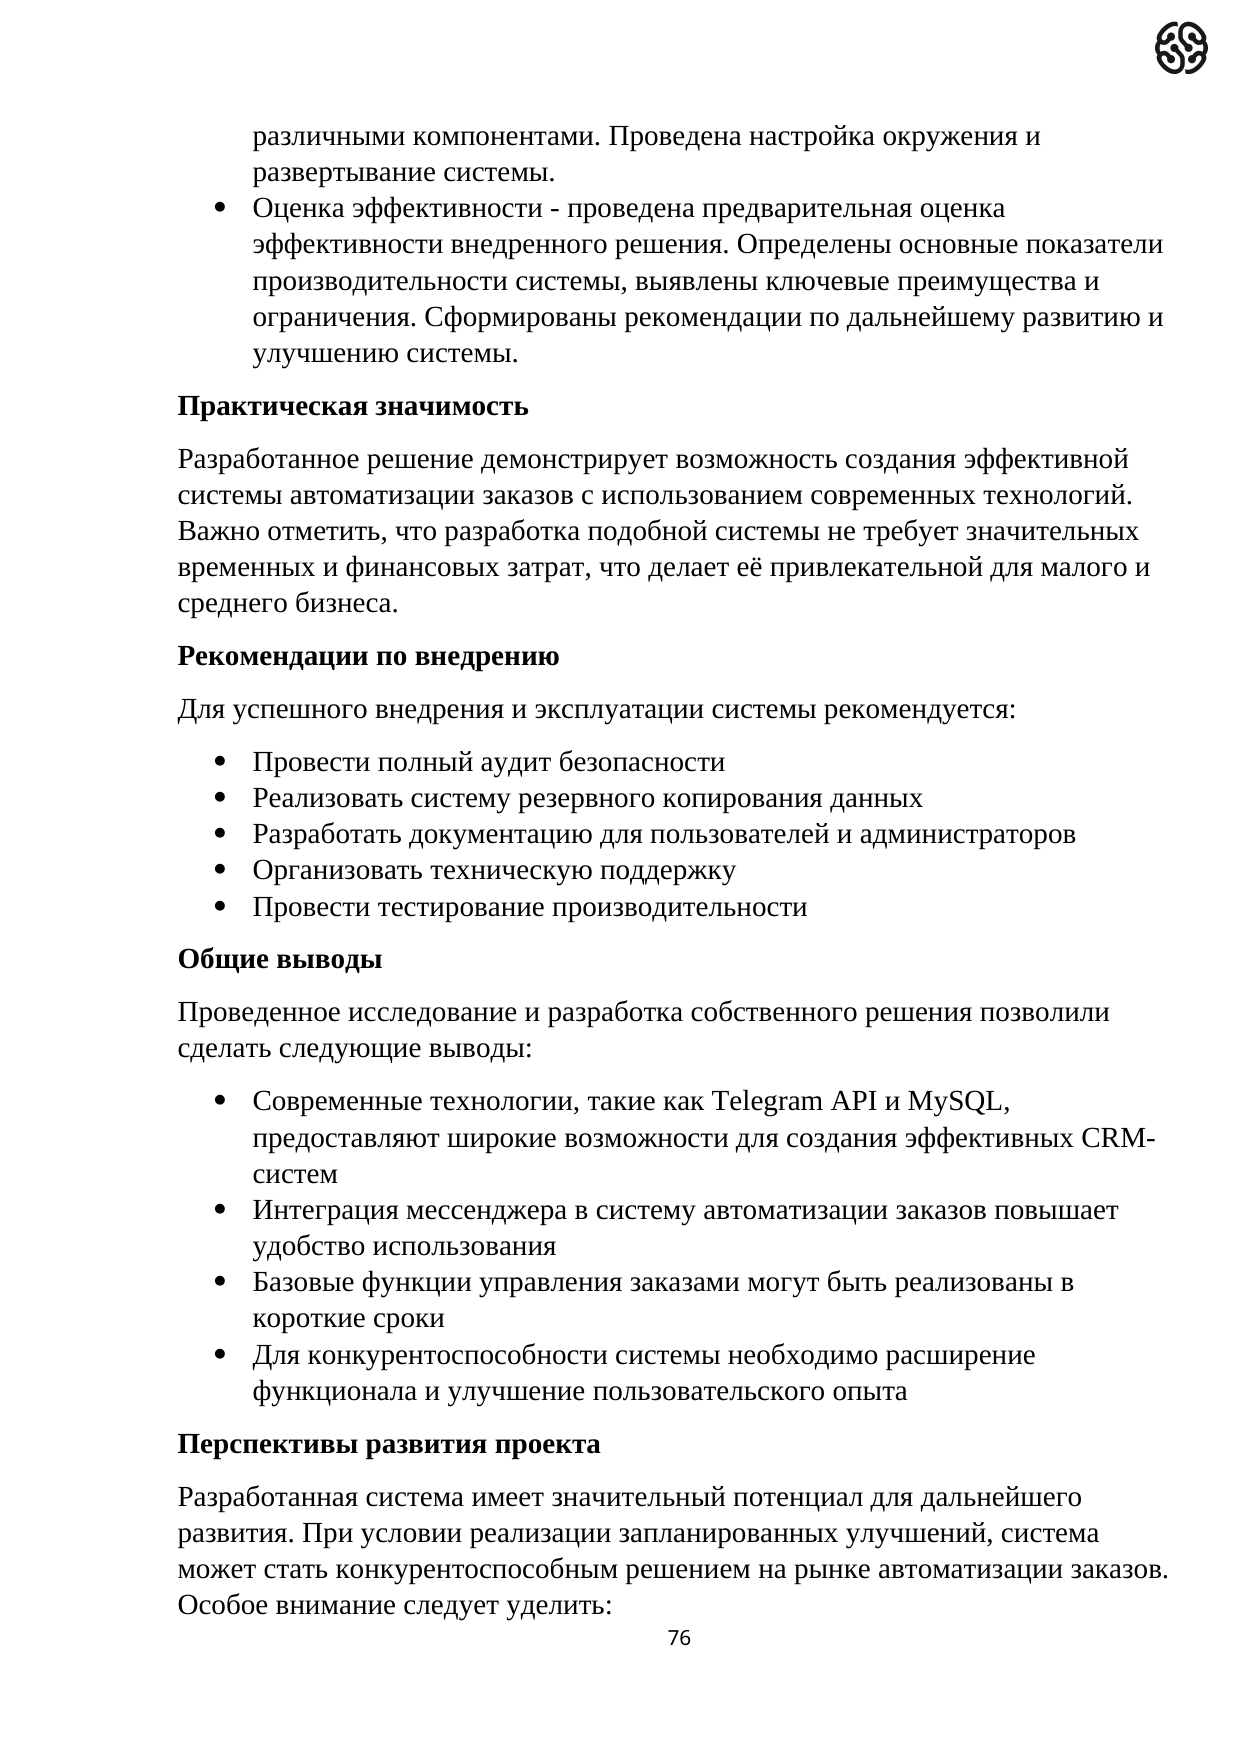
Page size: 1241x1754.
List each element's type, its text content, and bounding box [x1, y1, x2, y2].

text Разработанная система имеет значительный потенциал для дальнейшего развития. При условии реализации запланированных улучшений, система может стать конкурентоспособным решением на рынке автоматизации заказов. Особое внимание следует уделить: [177, 1479, 1181, 1621]
list Для конкурентоспособности системы необходимо расширение функционала и улучшение пользовательского опыта [215, 1337, 1181, 1407]
text Рекомендации по внедрению [177, 638, 1181, 672]
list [215, 118, 1181, 188]
text Перспективы развития проекта [177, 1426, 1181, 1459]
text Для успешного внедрения и эксплуатации системы рекомендуется: [177, 691, 1181, 724]
list Реализовать систему резервного копирования данных [215, 780, 1181, 814]
text Разработанное решение демонстрирует возможность создания эффективной системы автоматизации заказов с использованием современных технологий. Важно отметить, что разработка подобной системы не требует значительных временных и финансовых затрат, что делает её привлекательной для малого и среднего бизнеса. [177, 441, 1181, 619]
list Базовые функции управления заказами могут быть реализованы в короткие сроки [215, 1264, 1181, 1334]
text Общие выводы [177, 942, 1181, 975]
list Разработать документацию для пользователей и администраторов [215, 816, 1181, 850]
list Провести полный аудит безопасности [215, 744, 1181, 777]
text Проведенное исследование и разработка собственного решения позволили сделать следующие выводы: [177, 994, 1181, 1064]
list Оценка эффективности - проведена предварительная оценка эффективности внедренного решения. Определены основные показатели производительности системы, выявлены ключевые преимущества и ограничения. Сформированы рекомендации по дальнейшему развитию и улучшению системы. [215, 190, 1181, 369]
list Организовать техническую поддержку [215, 852, 1181, 886]
list Провести тестирование производительности [215, 889, 1181, 922]
list Интеграция мессенджера в систему автоматизации заказов повышает удобство использования [215, 1192, 1181, 1262]
text Практическая значимость [177, 388, 1181, 421]
picture [1155, 21, 1208, 75]
list Современные технологии, такие как Telegram API и MySQL, предоставляют широкие возможности для создания эффективных CRM-систем [215, 1083, 1181, 1189]
